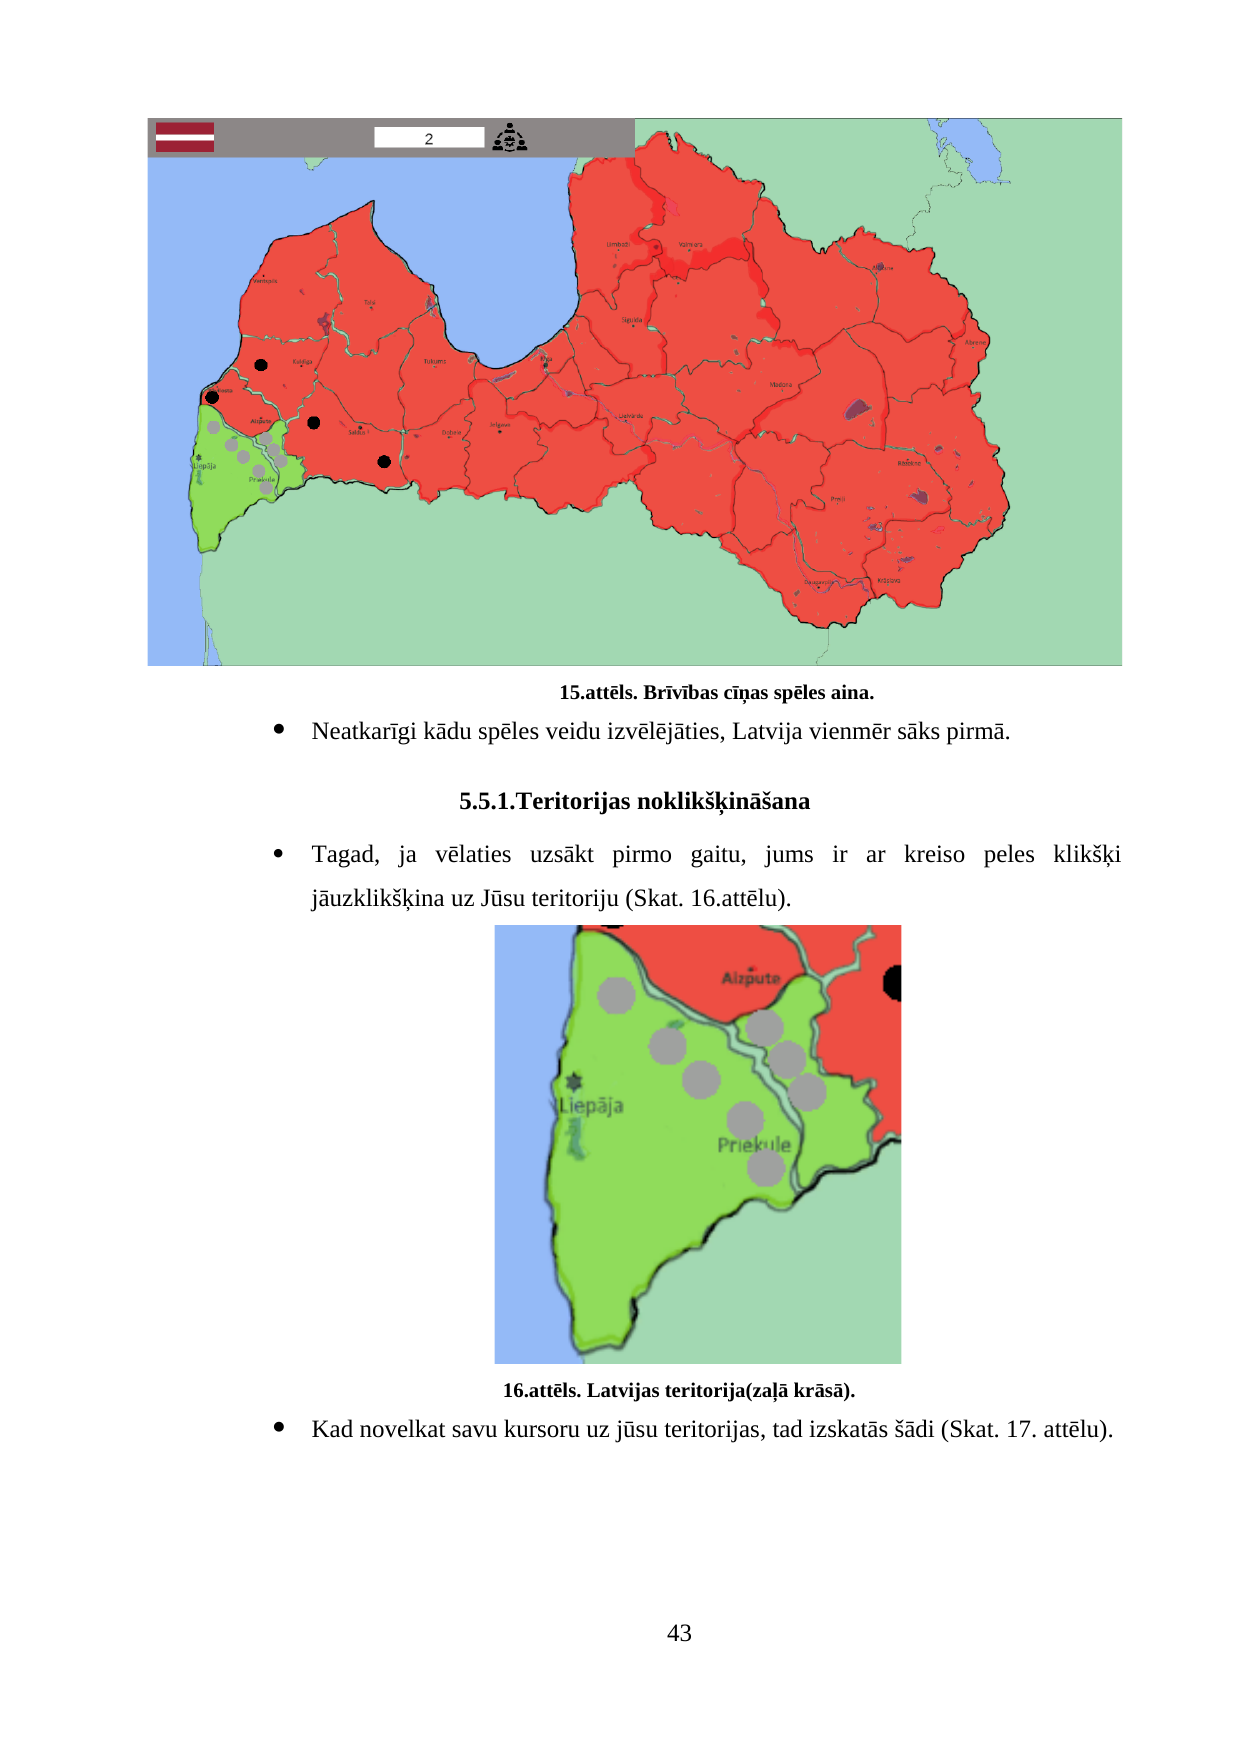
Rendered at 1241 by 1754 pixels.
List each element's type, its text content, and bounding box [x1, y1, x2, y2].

picture [147, 118, 1123, 666]
picture [494, 925, 902, 1364]
list Neatkarīgi kādu spēles veidu izvēlējāties, Latvija vienmēr sāks pirmā. [274, 716, 1122, 746]
subtitle 5.5.1.Teritorijas noklikšķināšana [148, 786, 1122, 814]
list 15.attēls. Brīvības cīņas spēles aina. [311, 680, 1122, 704]
text 16.attēls. Latvijas teritorija(zaļā krāsā). [148, 1378, 1122, 1402]
list Kad novelkat savu kursoru uz jūsu teritorijas, tad izskatās šādi (Skat. 17. attēlu). [274, 1414, 1122, 1443]
list Tagad, ja vēlaties uzsākt pirmo gaitu, jums ir ar kreiso peles klikšķi jāuzklikšķina uz Jūsu teritoriju (Skat. 16.attēlu). [274, 839, 1122, 911]
